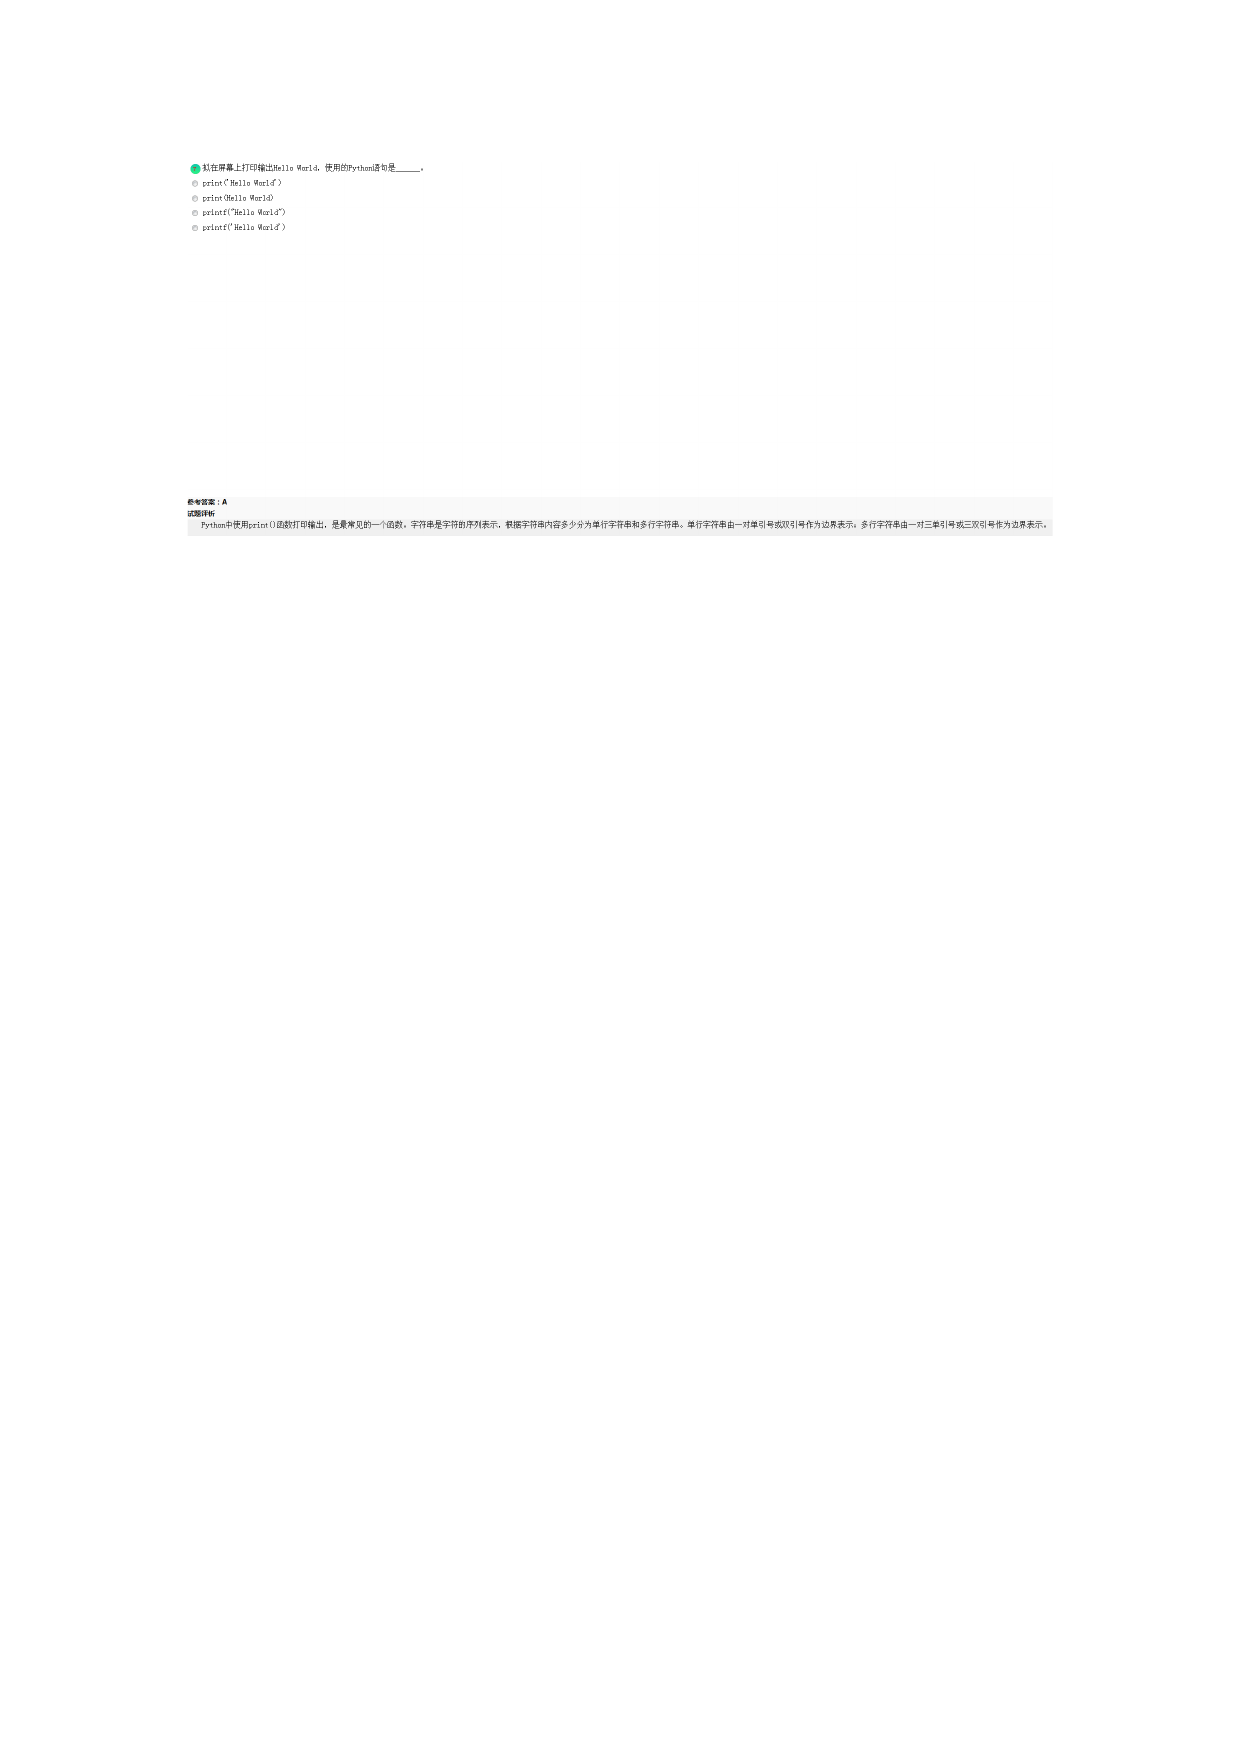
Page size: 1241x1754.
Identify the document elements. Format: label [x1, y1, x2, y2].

picture [187, 162, 1053, 536]
